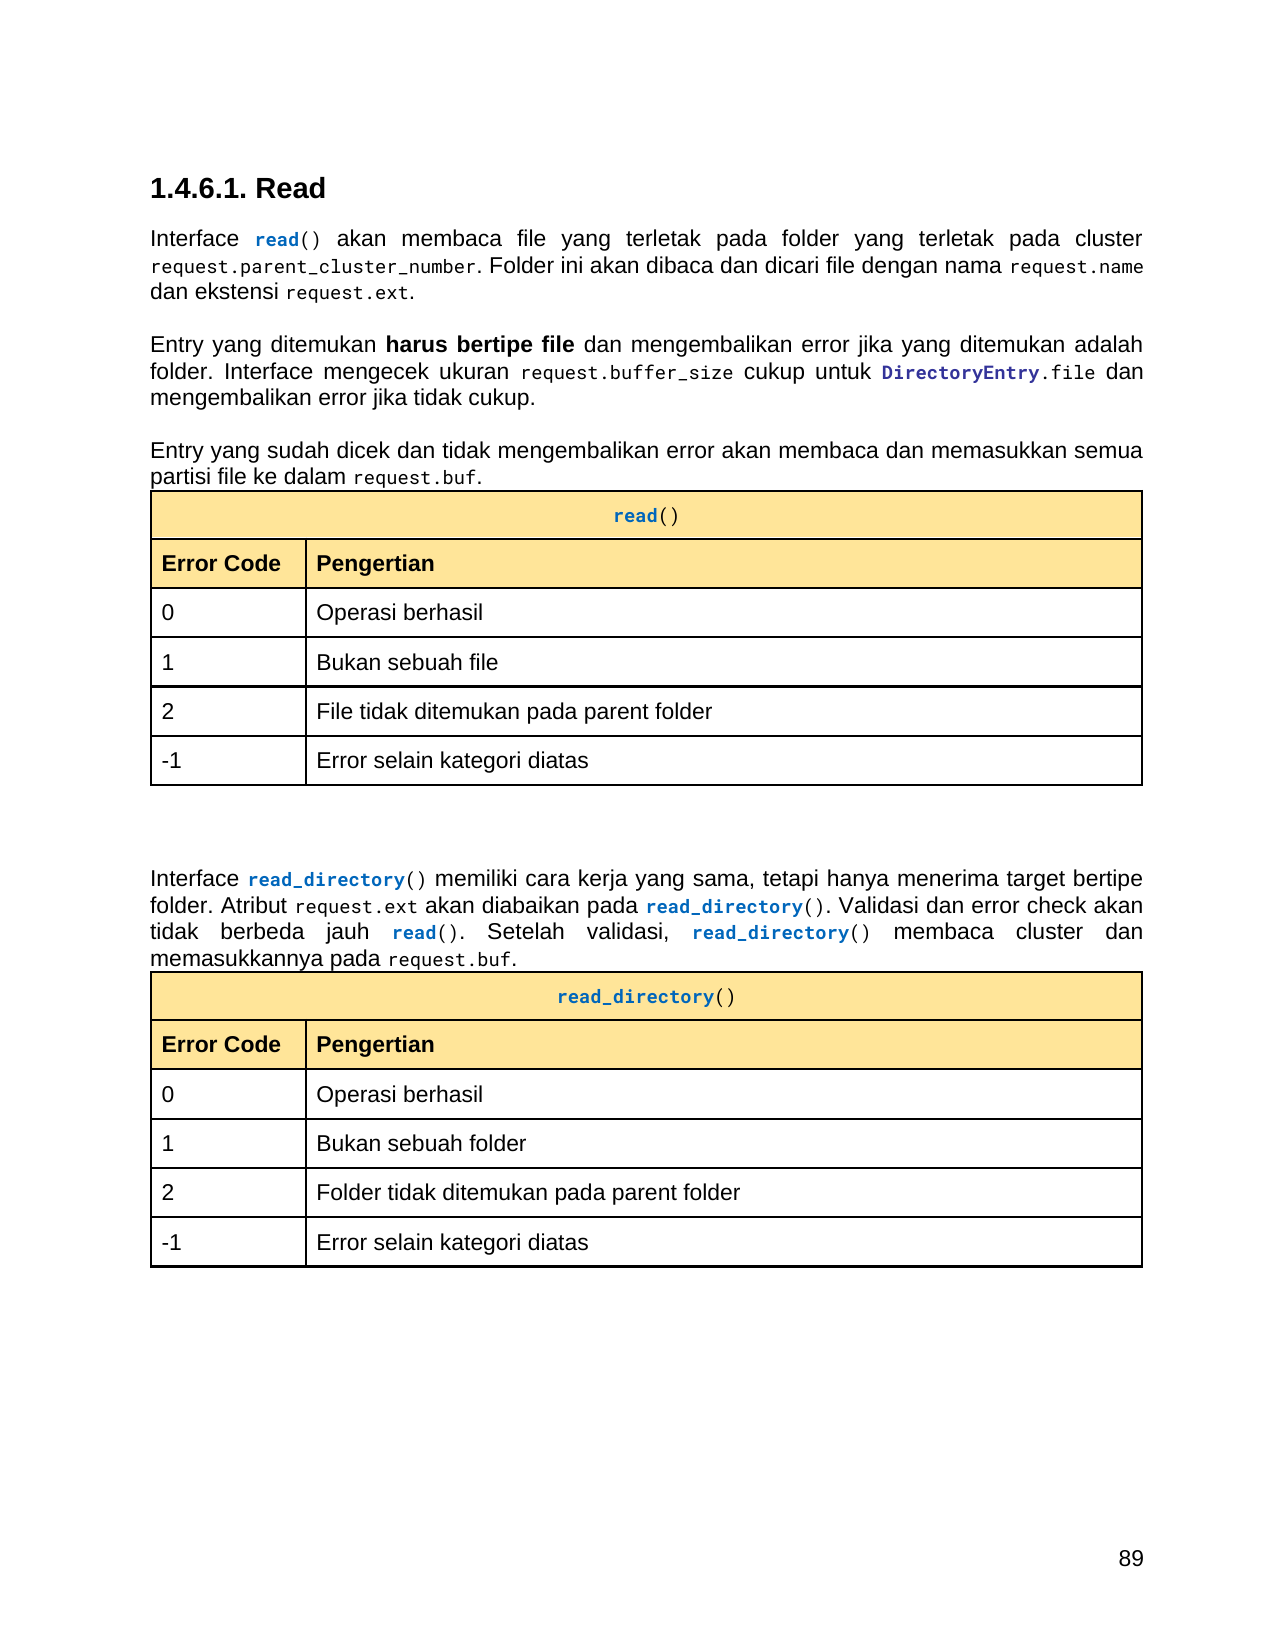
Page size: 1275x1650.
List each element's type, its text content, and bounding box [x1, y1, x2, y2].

table_cell Bukan sebuah folder [307, 1120, 1141, 1167]
table_cell Pengertian [307, 1021, 1141, 1068]
text Interface read_directory() memiliki cara kerja yang sama, tetapi hanya menerima target bertipe folder. Atribut request.ext akan diabaikan pada read_directory(). Validasi dan error check akan tidak berbeda jauh read(). Setelah validasi, read_directory() membaca cluster dan memasukkannya pada request.buf. [150, 865, 1144, 971]
table_cell Error selain kategori diatas [307, 1218, 1141, 1265]
table_cell -1 [152, 737, 305, 784]
table_cell Error Code [152, 1021, 305, 1068]
table_cell 1 [152, 638, 305, 685]
table_cell Pengertian [307, 540, 1141, 587]
text Interface read() akan membaca file yang terletak pada folder yang terletak pada cluster request.parent_cluster_number. Folder ini akan dibaca dan dicari file dengan nama request.name dan ekstensi request.ext. [150, 225, 1144, 305]
table_cell -1 [152, 1218, 305, 1265]
table_cell Folder tidak ditemukan pada parent folder [307, 1169, 1141, 1216]
table_cell Error Code [152, 540, 305, 587]
table_cell 1 [152, 1120, 305, 1167]
table_cell 0 [152, 1070, 305, 1117]
table_cell Bukan sebuah file [307, 638, 1141, 685]
table_cell Operasi berhasil [307, 1070, 1141, 1117]
table_cell 0 [152, 589, 305, 636]
subtitle 1.4.6.1. Read [150, 171, 1144, 204]
table_header read_directory() [152, 973, 1141, 1019]
text Entry yang sudah dicek dan tidak mengembalikan error akan membaca dan memasukkan semua partisi file ke dalam request.buf. [150, 437, 1144, 490]
table_cell 2 [152, 1169, 305, 1216]
table_cell Operasi berhasil [307, 589, 1141, 636]
table_cell Error selain kategori diatas [307, 737, 1141, 784]
table_cell 2 [152, 688, 305, 734]
table_cell File tidak ditemukan pada parent folder [307, 688, 1141, 734]
table_header read() [152, 492, 1141, 537]
text Entry yang ditemukan harus bertipe file dan mengembalikan error jika yang ditemukan adalah folder. Interface mengecek ukuran request.buffer_size cukup untuk DirectoryEntry.file dan mengembalikan error jika tidak cukup. [150, 331, 1144, 411]
